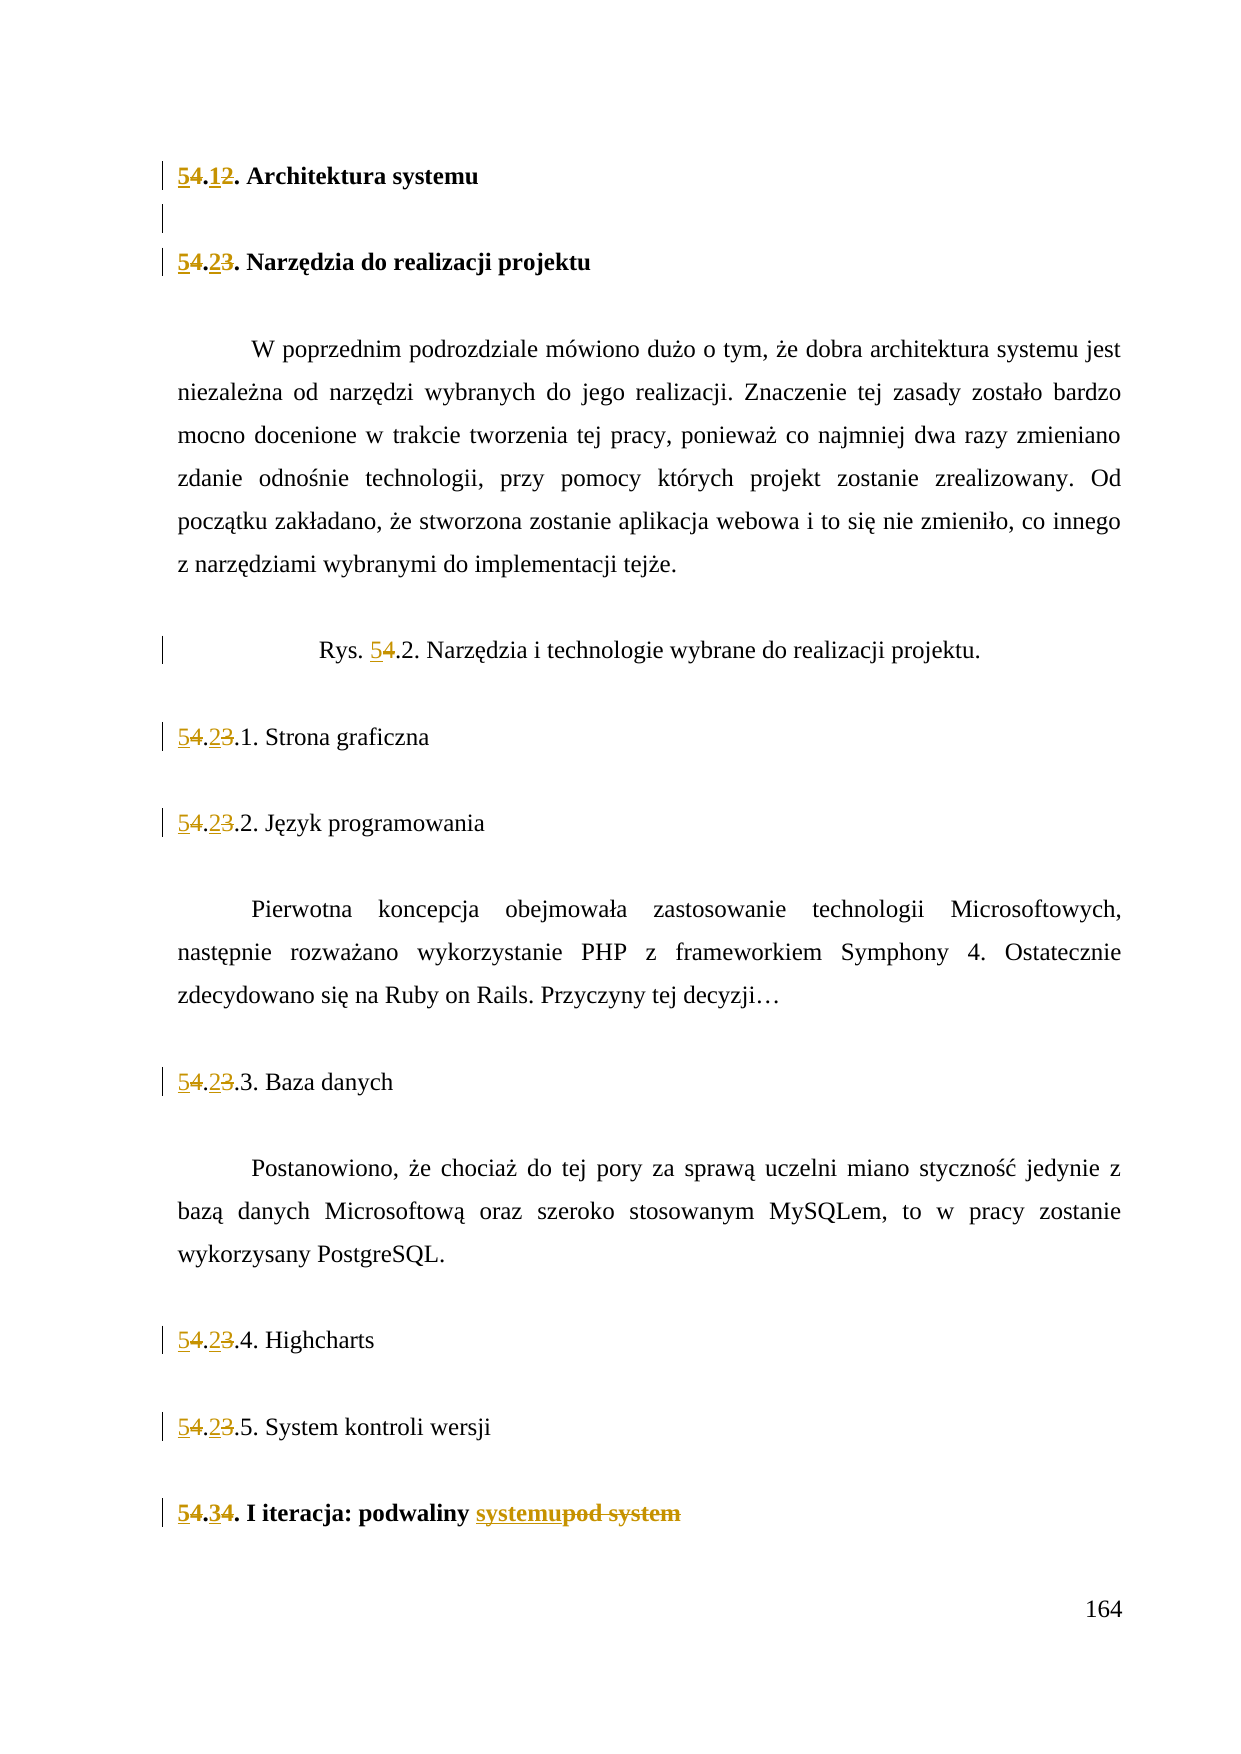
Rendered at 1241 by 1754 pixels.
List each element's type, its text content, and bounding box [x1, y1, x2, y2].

subtitle ..2. Język programowania [177, 808, 1122, 837]
subtitle .. I iteracja: podwaliny [177, 1498, 1122, 1527]
subtitle ..5. System kontroli wersji [177, 1412, 1122, 1441]
text W poprzednim podrozdziale mówiono dużo o tym, że dobra architektura systemu jest niezależna od narzędzi wybranych do jego realizacji. Znaczenie tej zasady zostało bardzo mocno docenione w trakcie tworzenia tej pracy, ponieważ co najmniej dwa razy zmieniano zdanie odnośnie technologii, przy pomocy których projekt zostanie zrealizowany. Od początku zakładano, że stworzona zostanie aplikacja webowa i to się nie zmieniło, co innego z narzędziami wybranymi do implementacji tejże. [177, 334, 1122, 578]
subtitle .. Narzędzia do realizacji projektu [177, 247, 1122, 276]
text Rys. .2. Narzędzia i technologie wybrane do realizacji projektu. [177, 636, 1122, 664]
text Pierwotna koncepcja obejmowała zastosowanie technologii Microsoftowych, następnie rozważano wykorzystanie PHP z frameworkiem Symphony 4. Ostatecznie zdecydowano się na Ruby on Rails. Przyczyny tej decyzji… [177, 894, 1122, 1009]
subtitle .. Architektura systemu [177, 161, 1122, 190]
text Postanowiono, że chociaż do tej pory za sprawą uczelni miano styczność jedynie z bazą danych Microsoftową oraz szeroko stosowanym MySQLem, to w pracy zostanie wykorzysany PostgreSQL. [177, 1153, 1122, 1268]
text ..1. Strona graficzna [177, 722, 1122, 751]
subtitle ..3. Baza danych [177, 1067, 1122, 1096]
subtitle ..4. Highcharts [177, 1326, 1122, 1354]
